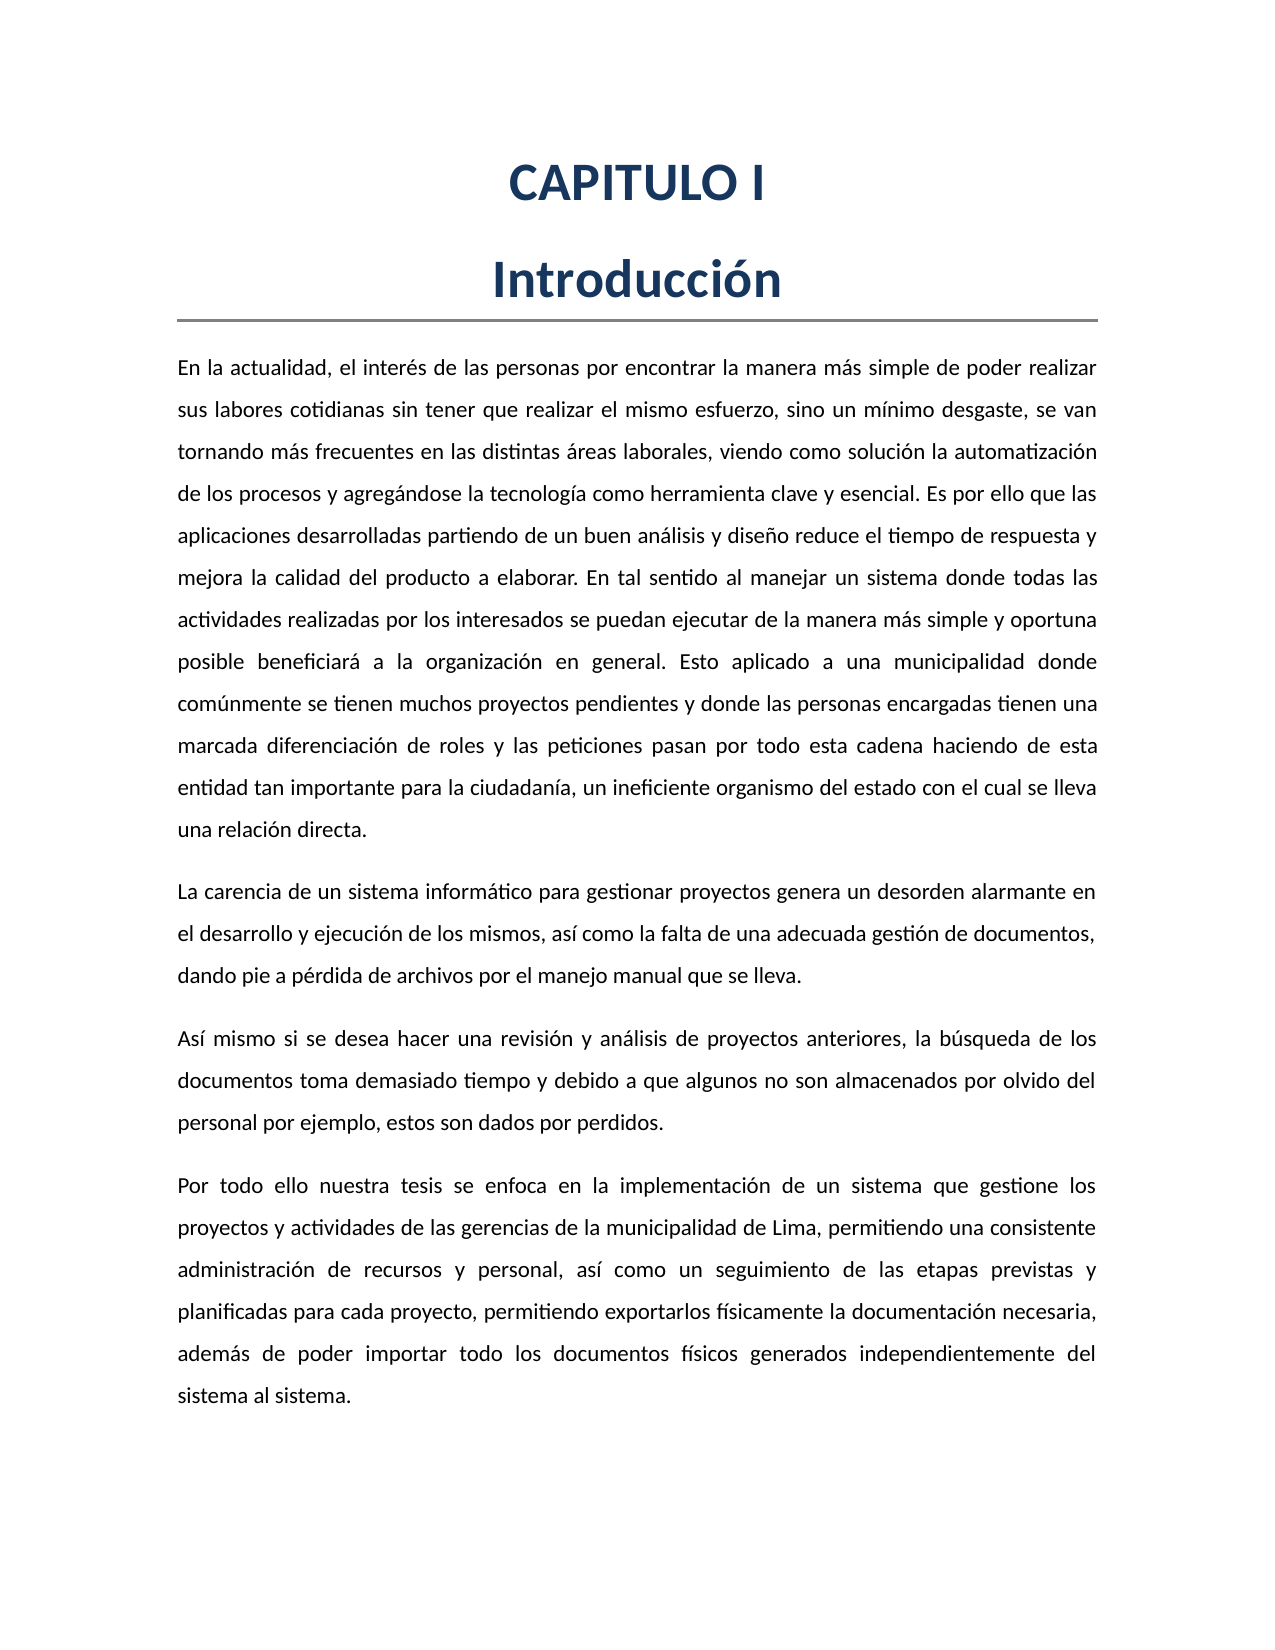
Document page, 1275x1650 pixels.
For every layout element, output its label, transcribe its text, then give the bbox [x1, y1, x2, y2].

title Introducción [177, 245, 1098, 319]
text En la actualidad, el interés de las personas por encontrar la manera más simple de poder realizar sus labores cotidianas sin tener que realizar el mismo esfuerzo, sino un mínimo desgaste, se van tornando más frecuentes en las distintas áreas laborales, viendo como solución la automatización de los procesos y agregándose la tecnología como herramienta clave y esencial. Es por ello que las aplicaciones desarrolladas partiendo de un buen análisis y diseño reduce el tiempo de respuesta y mejora la calidad del producto a elaborar. En tal sentido al manejar un sistema donde todas las actividades realizadas por los interesados se puedan ejecutar de la manera más simple y oportuna posible beneficiará a la organización en general. Esto aplicado a una municipalidad donde comúnmente se tienen muchos proyectos pendientes y donde las personas encargadas tienen una marcada diferenciación de roles y las peticiones pasan por todo esta cadena haciendo de esta entidad tan importante para la ciudadanía, un ineficiente organismo del estado con el cual se lleva una relación directa. [177, 353, 1098, 843]
text Por todo ello nuestra tesis se enfoca en la implementación de un sistema que gestione los proyectos y actividades de las gerencias de la municipalidad de Lima, permitiendo una consistente administración de recursos y personal, así como un seguimiento de las etapas previstas y planificadas para cada proyecto, permitiendo exportarlos físicamente la documentación necesaria, además de poder importar todo los documentos físicos generados independientemente del sistema al sistema. [177, 1171, 1098, 1409]
text Así mismo si se desea hacer una revisión y análisis de proyectos anteriores, la búsqueda de los documentos toma demasiado tiempo y debido a que algunos no son almacenados por olvido del personal por ejemplo, estos son dados por perdidos. [177, 1024, 1098, 1136]
title CAPITULO I [177, 148, 1098, 214]
text La carencia de un sistema informático para gestionar proyectos genera un desorden alarmante en el desarrollo y ejecución de los mismos, así como la falta de una adecuada gestión de documentos, dando pie a pérdida de archivos por el manejo manual que se lleva. [177, 877, 1098, 989]
